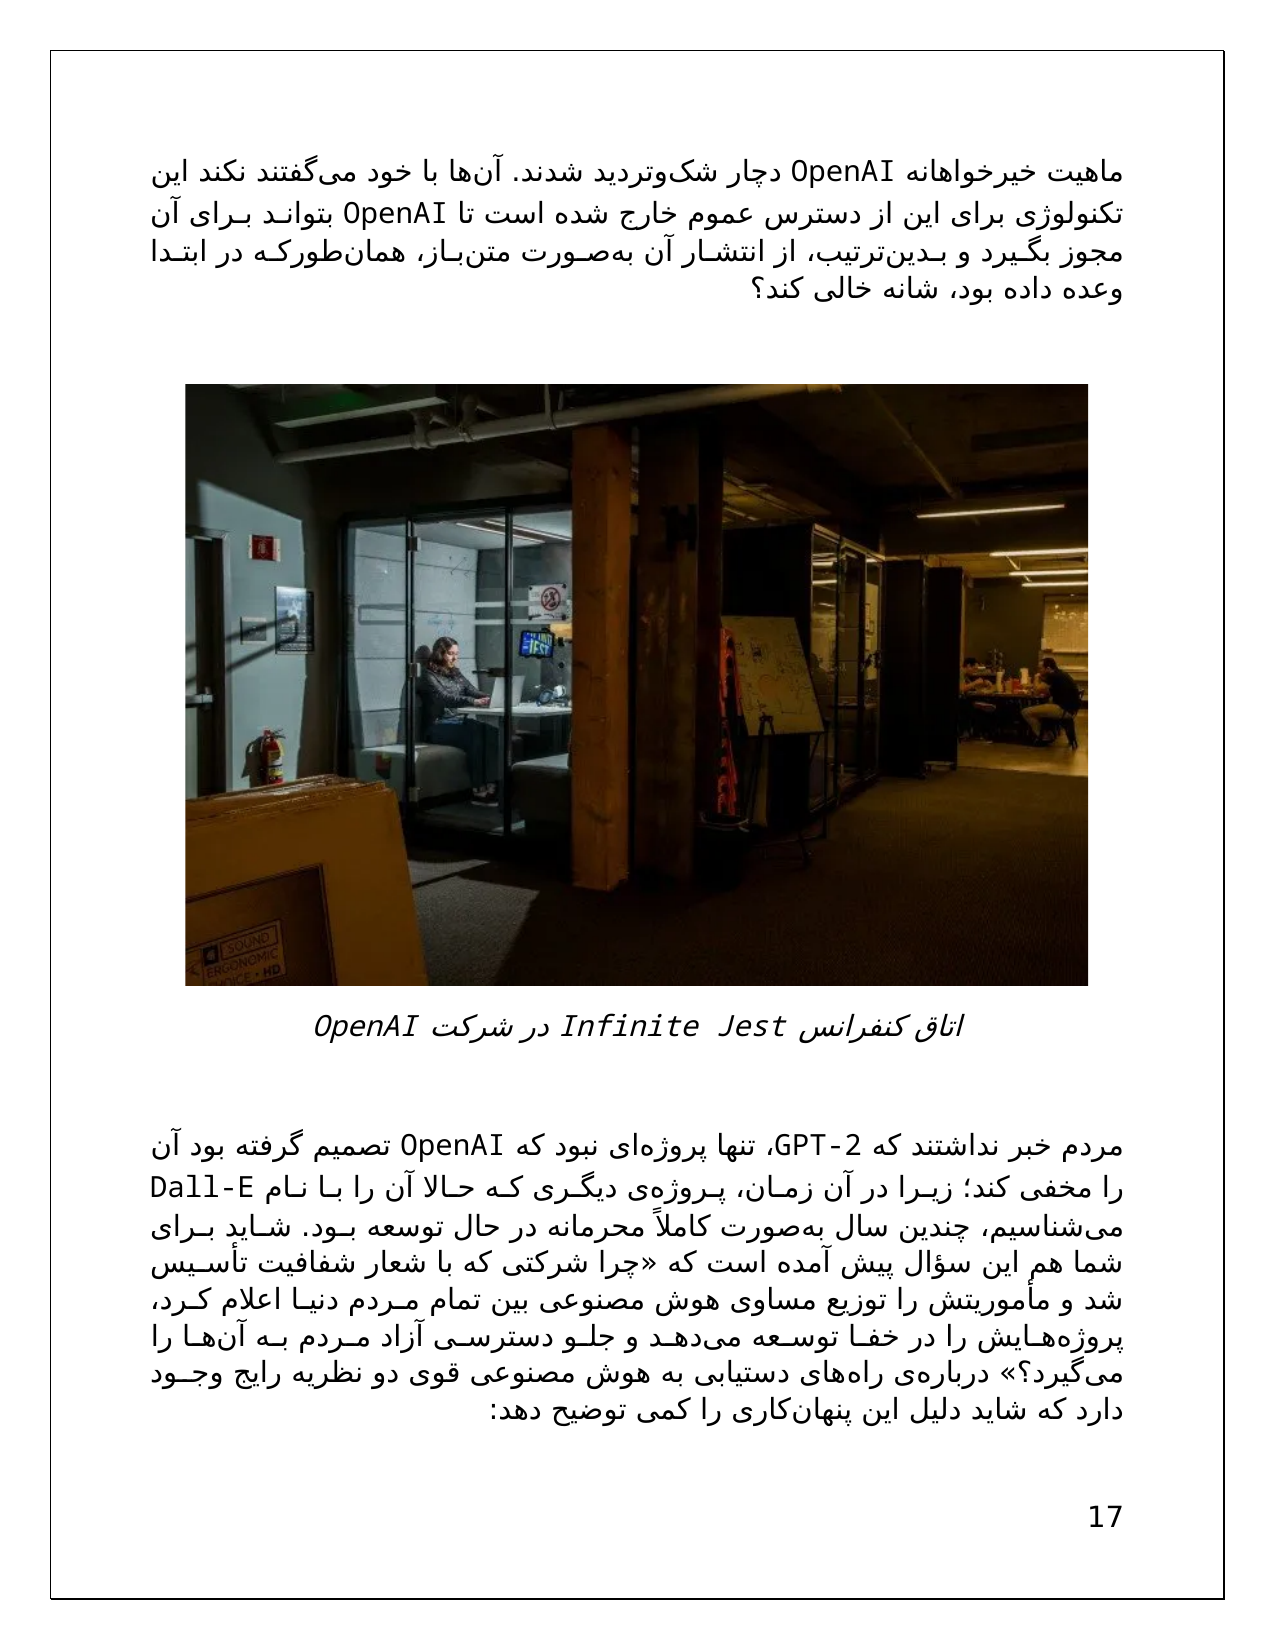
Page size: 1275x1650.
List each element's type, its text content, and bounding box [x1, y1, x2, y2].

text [150, 150, 1124, 305]
text اتاق کنفرانس Infinite Jest در شرکت OpenAI [150, 1005, 1124, 1045]
picture [185, 384, 1089, 986]
text مردم خبر نداشتند که GPT-2، تنها پروژه‌ای نبود که OpenAI تصمیم گرفته بود آن را مخفی‌ کند؛ زیرا در آن زمان، پروژه‌ی دیگری که حالا آن را با نام Dall-E می‌شناسیم، چندین سال به‌صورت کاملاً محرمانه‌ در حال توسعه بود. شاید برای شما هم این سؤال پیش آمده است که «چرا شرکتی که با شعار شفافیت تأسیس شد و مأموریتش را توزیع مساوی هوش مصنوعی بین تمام مردم دنیا اعلام کرد، پروژه‌هایش را در خفا توسعه می‌دهد و جلو دسترسی آزاد مردم به آن‌ها را می‌گیرد؟» درباره‌ی راه‌های دستیابی به هوش مصنوعی قوی دو نظریه رایج وجود دارد که شاید دلیل این پنهان‌کاری را کمی توضیح دهد: [150, 1124, 1124, 1426]
